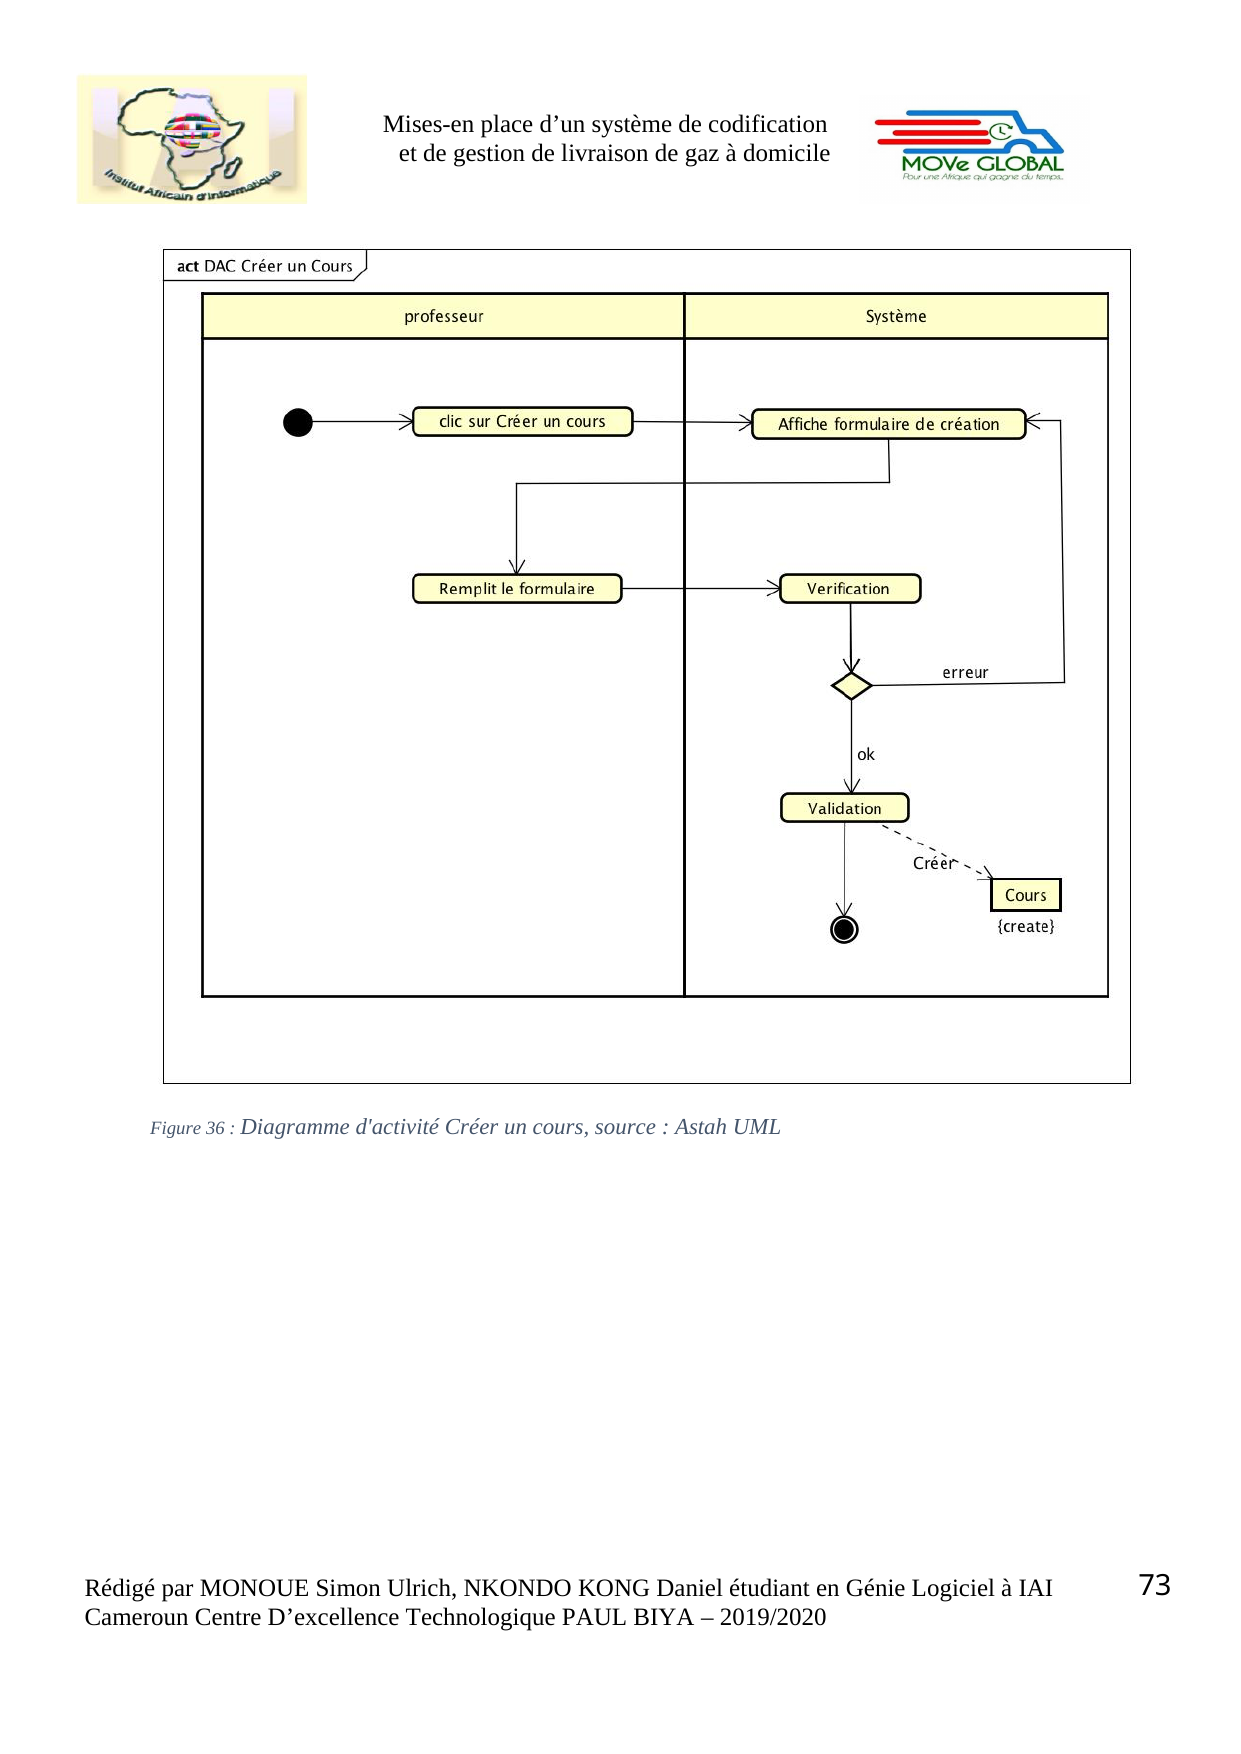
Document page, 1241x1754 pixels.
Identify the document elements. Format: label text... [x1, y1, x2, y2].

picture [859, 95, 1091, 204]
picture [150, 237, 1142, 1094]
text Figure 36 : Diagramme d'activité Créer un cours, source : Astah UML [150, 1113, 1069, 1139]
